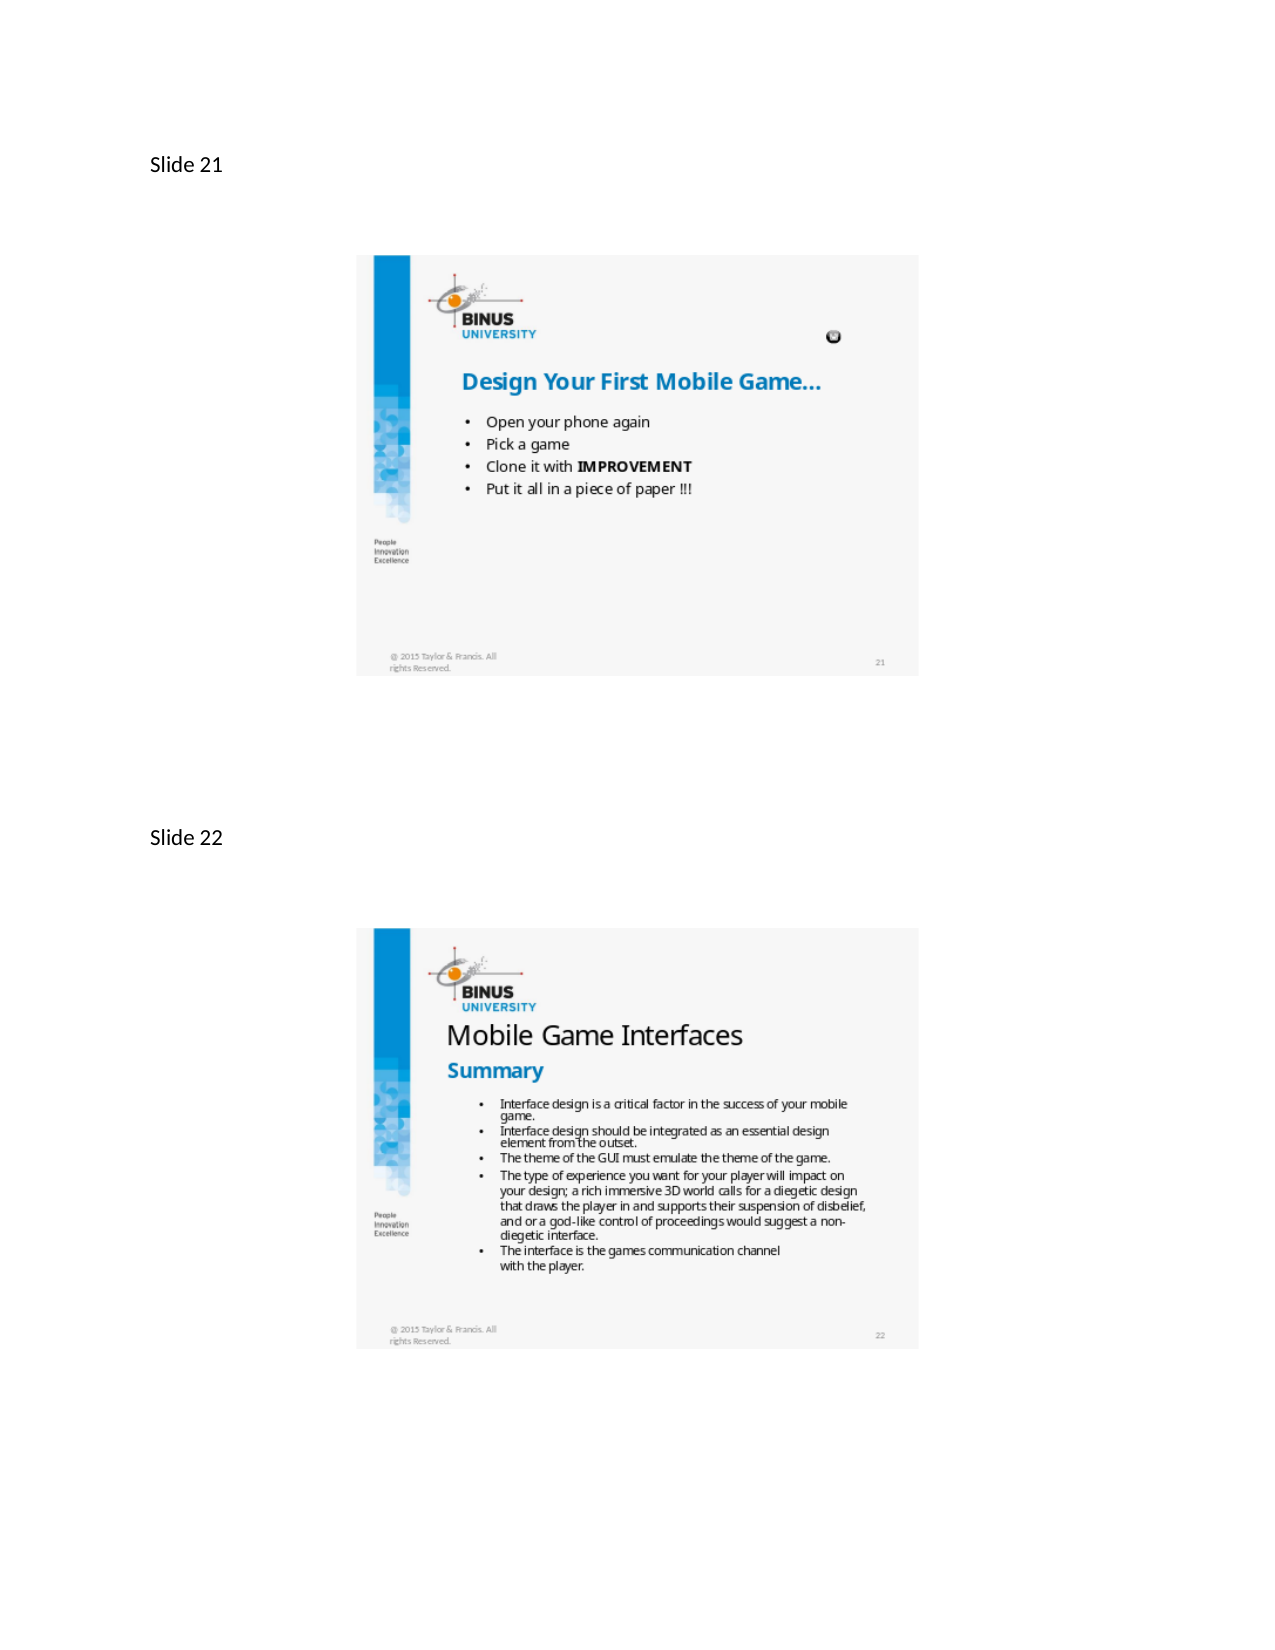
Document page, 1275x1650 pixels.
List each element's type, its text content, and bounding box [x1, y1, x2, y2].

text Slide 22 [150, 823, 1125, 851]
text Slide 21 [150, 150, 1125, 178]
